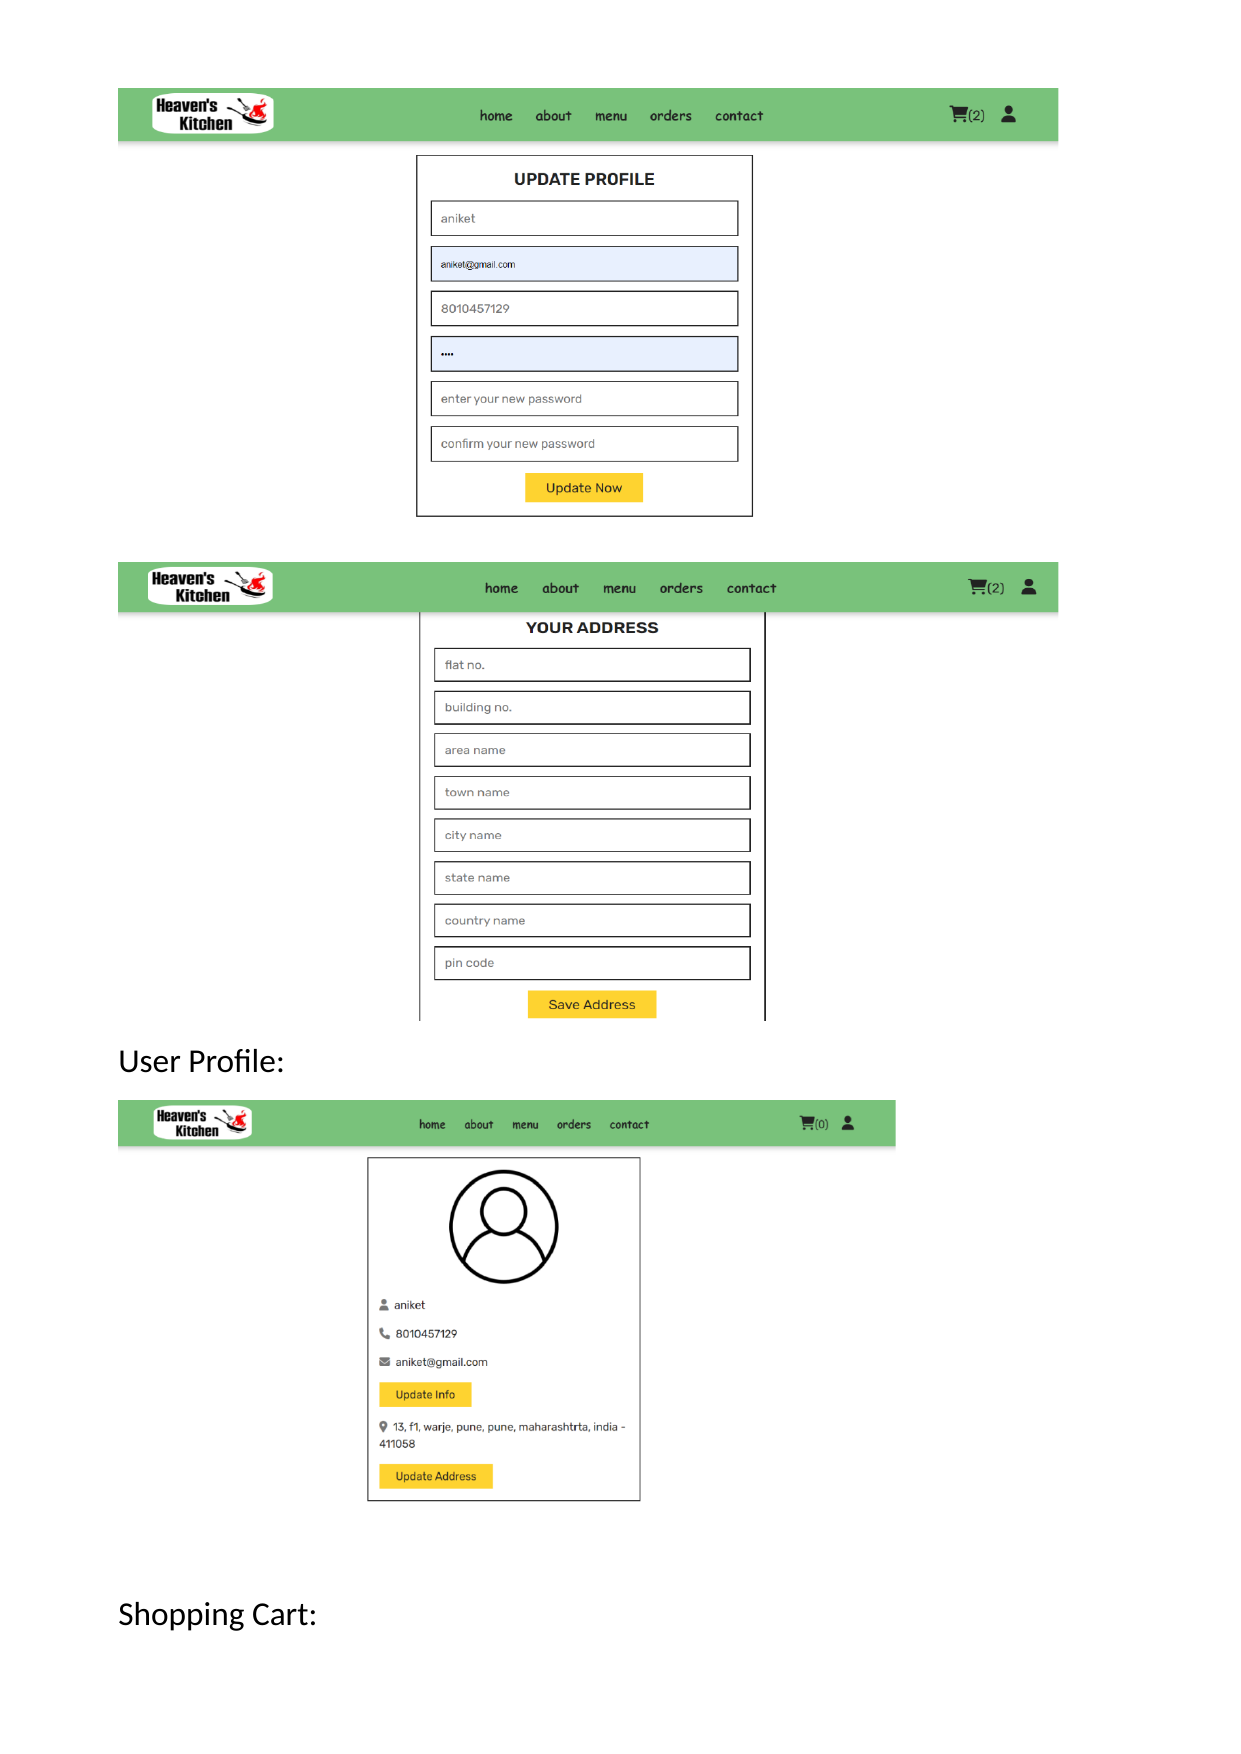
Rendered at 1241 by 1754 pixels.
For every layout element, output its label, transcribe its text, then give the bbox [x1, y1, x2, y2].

picture [118, 562, 1059, 1021]
text User Profile: [118, 1040, 1122, 1081]
text Shopping Cart: [118, 1593, 1122, 1634]
picture [118, 1100, 896, 1514]
picture [118, 88, 1059, 544]
